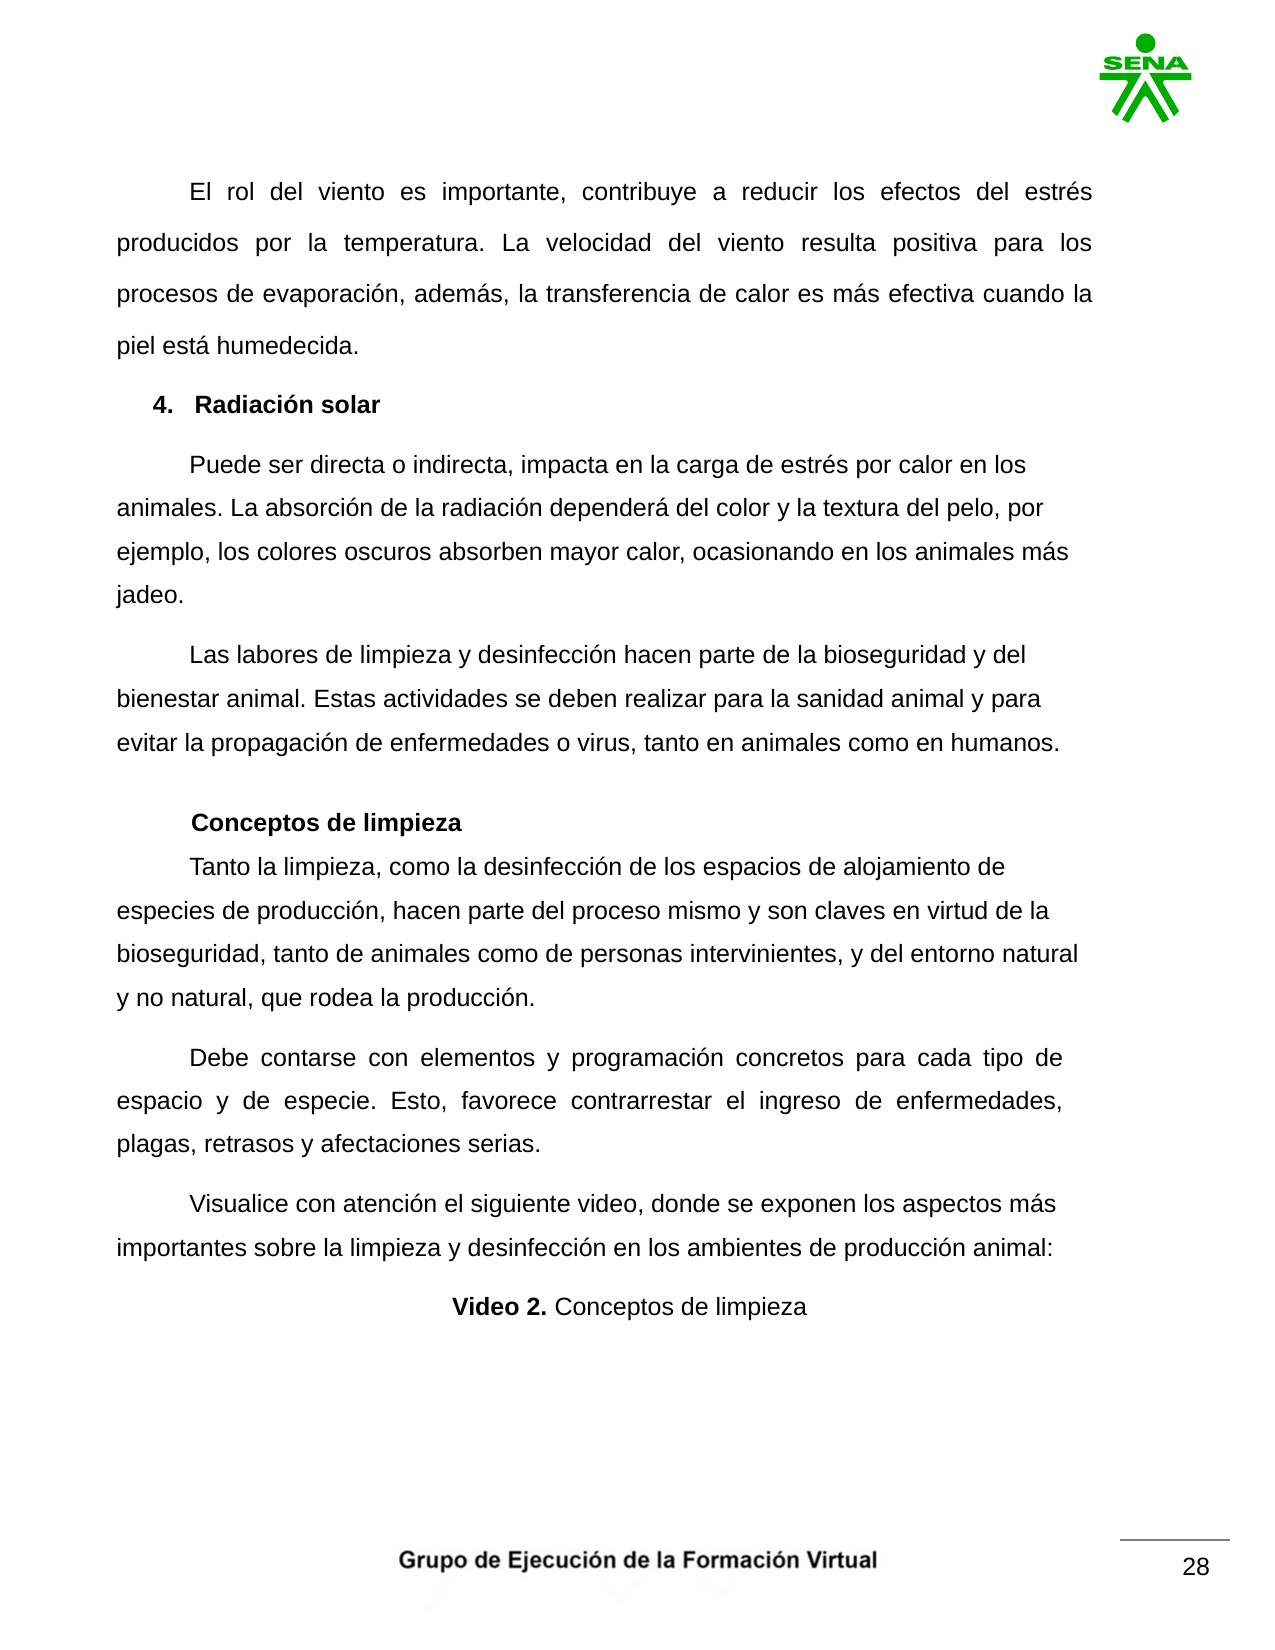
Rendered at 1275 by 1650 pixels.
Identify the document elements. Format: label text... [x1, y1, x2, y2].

text Visualice con atención el siguiente video, donde se exponen los aspectos más importantes sobre la limpieza y desinfección en los ambientes de producción animal: [116, 1189, 1090, 1261]
text Conceptos de limpieza [118, 808, 1090, 837]
text Las labores de limpieza y desinfección hacen parte de la bioseguridad y del bienestar animal. Estas actividades se deben realizar para la sanidad animal y para evitar la propagación de enfermedades o virus, tanto en animales como en humanos. [116, 640, 1090, 756]
text Debe contarse con elementos y programación concretos para cada tipo de espacio y de especie. Esto, favorece contrarrestar el ingreso de enfermedades, plagas, retrasos y afectaciones serias. [116, 1043, 1065, 1158]
text Tanto la limpieza, como la desinfección de los espacios de alojamiento de especies de producción, hacen parte del proceso mismo y son claves en virtud de la bioseguridad, tanto de animales como de personas intervinientes, y del entorno natural y no natural, que rodea la producción. [116, 852, 1090, 1012]
text 4. Radiación solar [118, 390, 1094, 419]
picture [0, 1499, 1275, 1611]
text Puede ser directa o indirecta, impacta en la carga de estrés por calor en los animales. La absorción de la radiación dependerá del color y la textura del pelo, por ejemplo, los colores oscuros absorben mayor calor, ocasionando en los animales más jadeo. [116, 449, 1090, 609]
text Video 2. Conceptos de limpieza [452, 1292, 1090, 1321]
text El rol del viento es importante, contribuye a reducir los efectos del estrés producidos por la temperatura. La velocidad del viento resulta positiva para los procesos de evaporación, además, la transferencia de calor es más efectiva cuando la piel está humedecida. [116, 177, 1094, 359]
